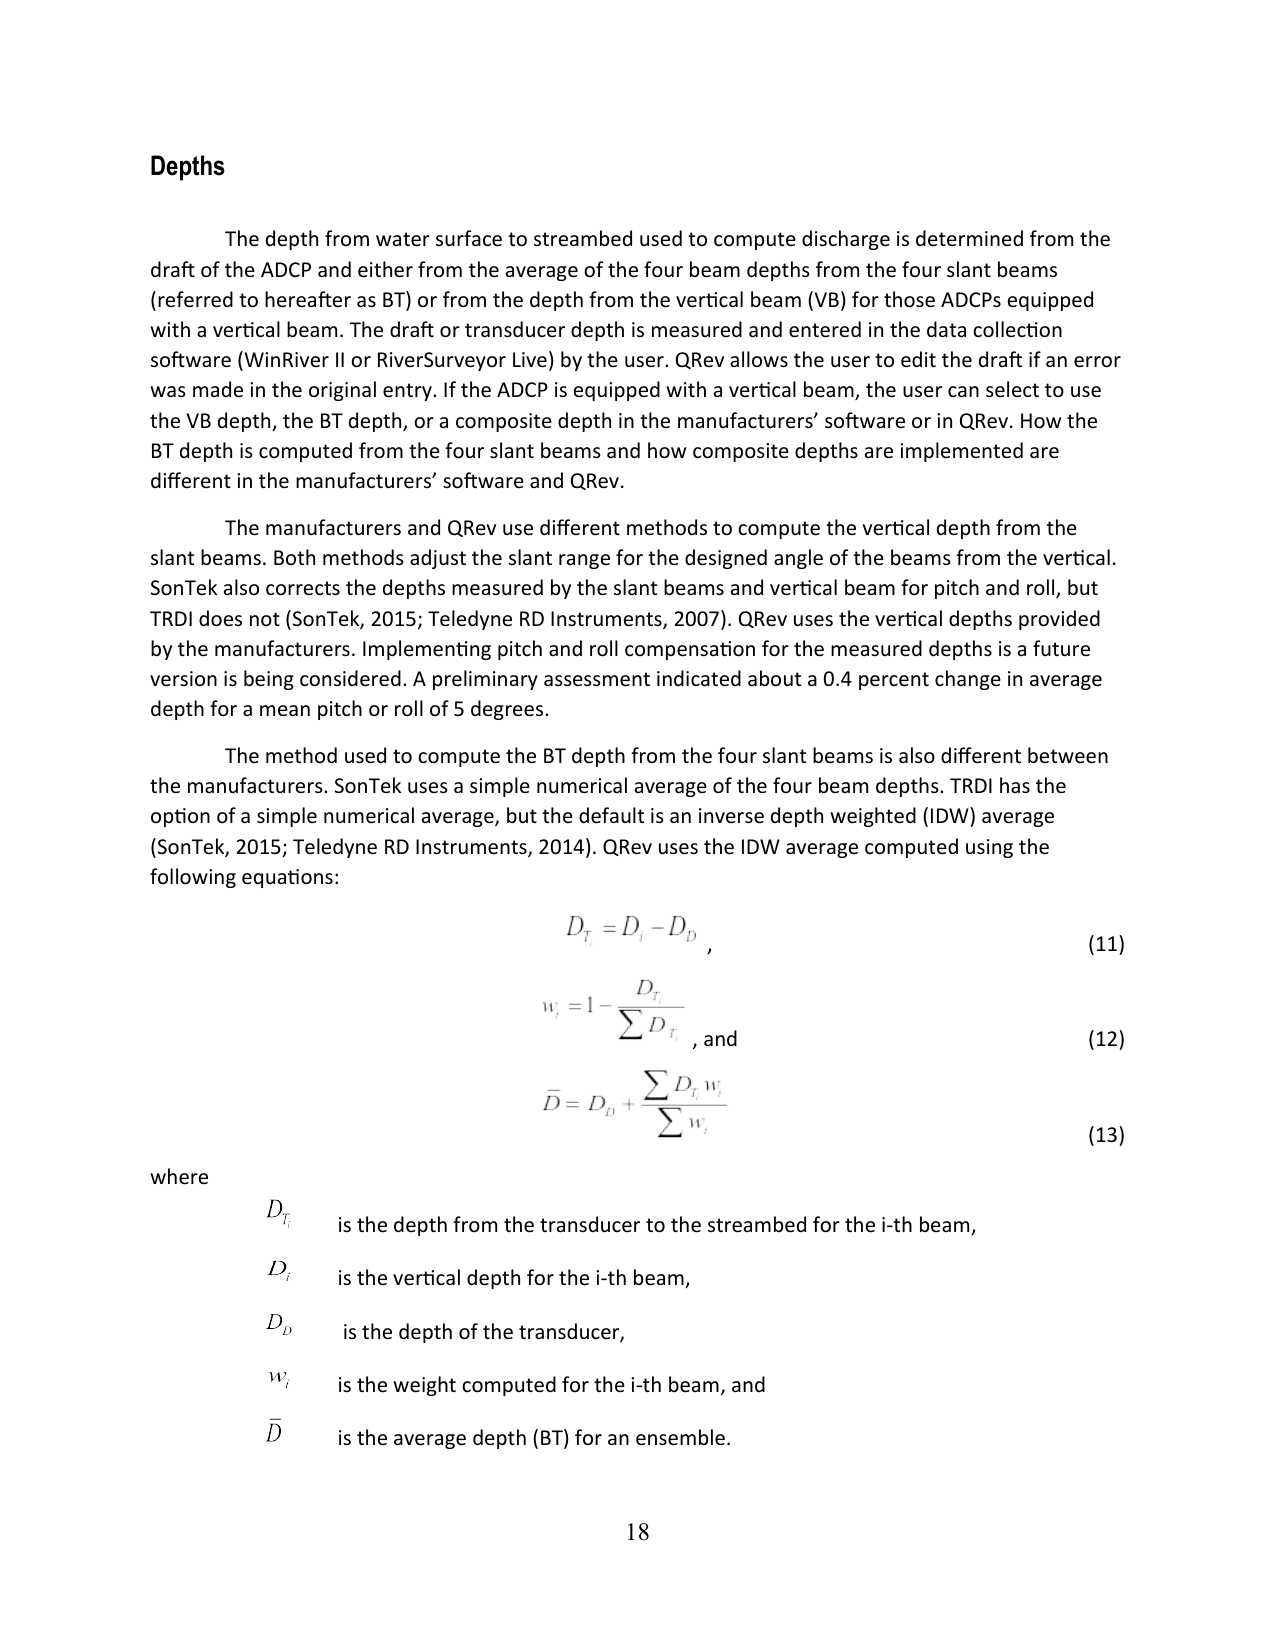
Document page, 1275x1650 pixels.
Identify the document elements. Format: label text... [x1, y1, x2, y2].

text is the vertical depth for the i-th beam, [262, 1253, 1125, 1292]
text The depth from water surface to streambed used to compute discharge is determined from the draft of the ADCP and either from the average of the four beam depths from the four slant beams (referred to hereafter as BT) or from the depth from the vertical beam (VB) for those ADCPs equipped with a vertical beam. The draft or transducer depth is measured and entered in the data collection software (WinRiver II or RiverSurveyor Live) by the user. QRev allows the user to edit the draft if an error was made in the original entry. If the ADCP is equipped with a vertical beam, the user can select to use the VB depth, the BT depth, or a composite depth in the manufacturers’ software or in QRev. How the BT depth is computed from the four slant beams and how composite depths are implemented are different in the manufacturers’ software and QRev. [150, 224, 1125, 494]
text The method used to compute the BT depth from the four slant beams is also different between the manufacturers. SonTek uses a simple numerical average of the four beam depths. TRDI has the option of a simple numerical average, but the default is an inverse depth weighted (IDW) average (SonTek, 2015; Teledyne RD Instruments, 2014). QRev uses the IDW average computed using the following equations: [150, 741, 1125, 890]
text is the average depth (BT) for an ensemble. [262, 1413, 1125, 1451]
subtitle Depths [150, 150, 1125, 181]
text , and (12) [150, 972, 1125, 1052]
text where [150, 1162, 1125, 1190]
text , (11) [150, 909, 1125, 957]
text (13) [150, 1067, 1125, 1148]
text is the weight computed for the i-th beam, and [262, 1359, 1125, 1398]
text is the depth of the transducer, [262, 1306, 1125, 1345]
text The manufacturers and QRev use different methods to compute the vertical depth from the slant beams. Both methods adjust the slant range for the designed angle of the beams from the vertical. SonTek also corrects the depths measured by the slant beams and vertical beam for pitch and roll, but TRDI does not (SonTek, 2015; Teledyne RD Instruments, 2007). QRev uses the vertical depths provided by the manufacturers. Implementing pitch and roll compensation for the measured depths is a future version is being considered. A preliminary assessment indicated about a 0.4 percent change in average depth for a mean pitch or roll of 5 degrees. [150, 513, 1125, 722]
text is the depth from the transducer to the streambed for the i-th beam, [262, 1190, 1125, 1238]
